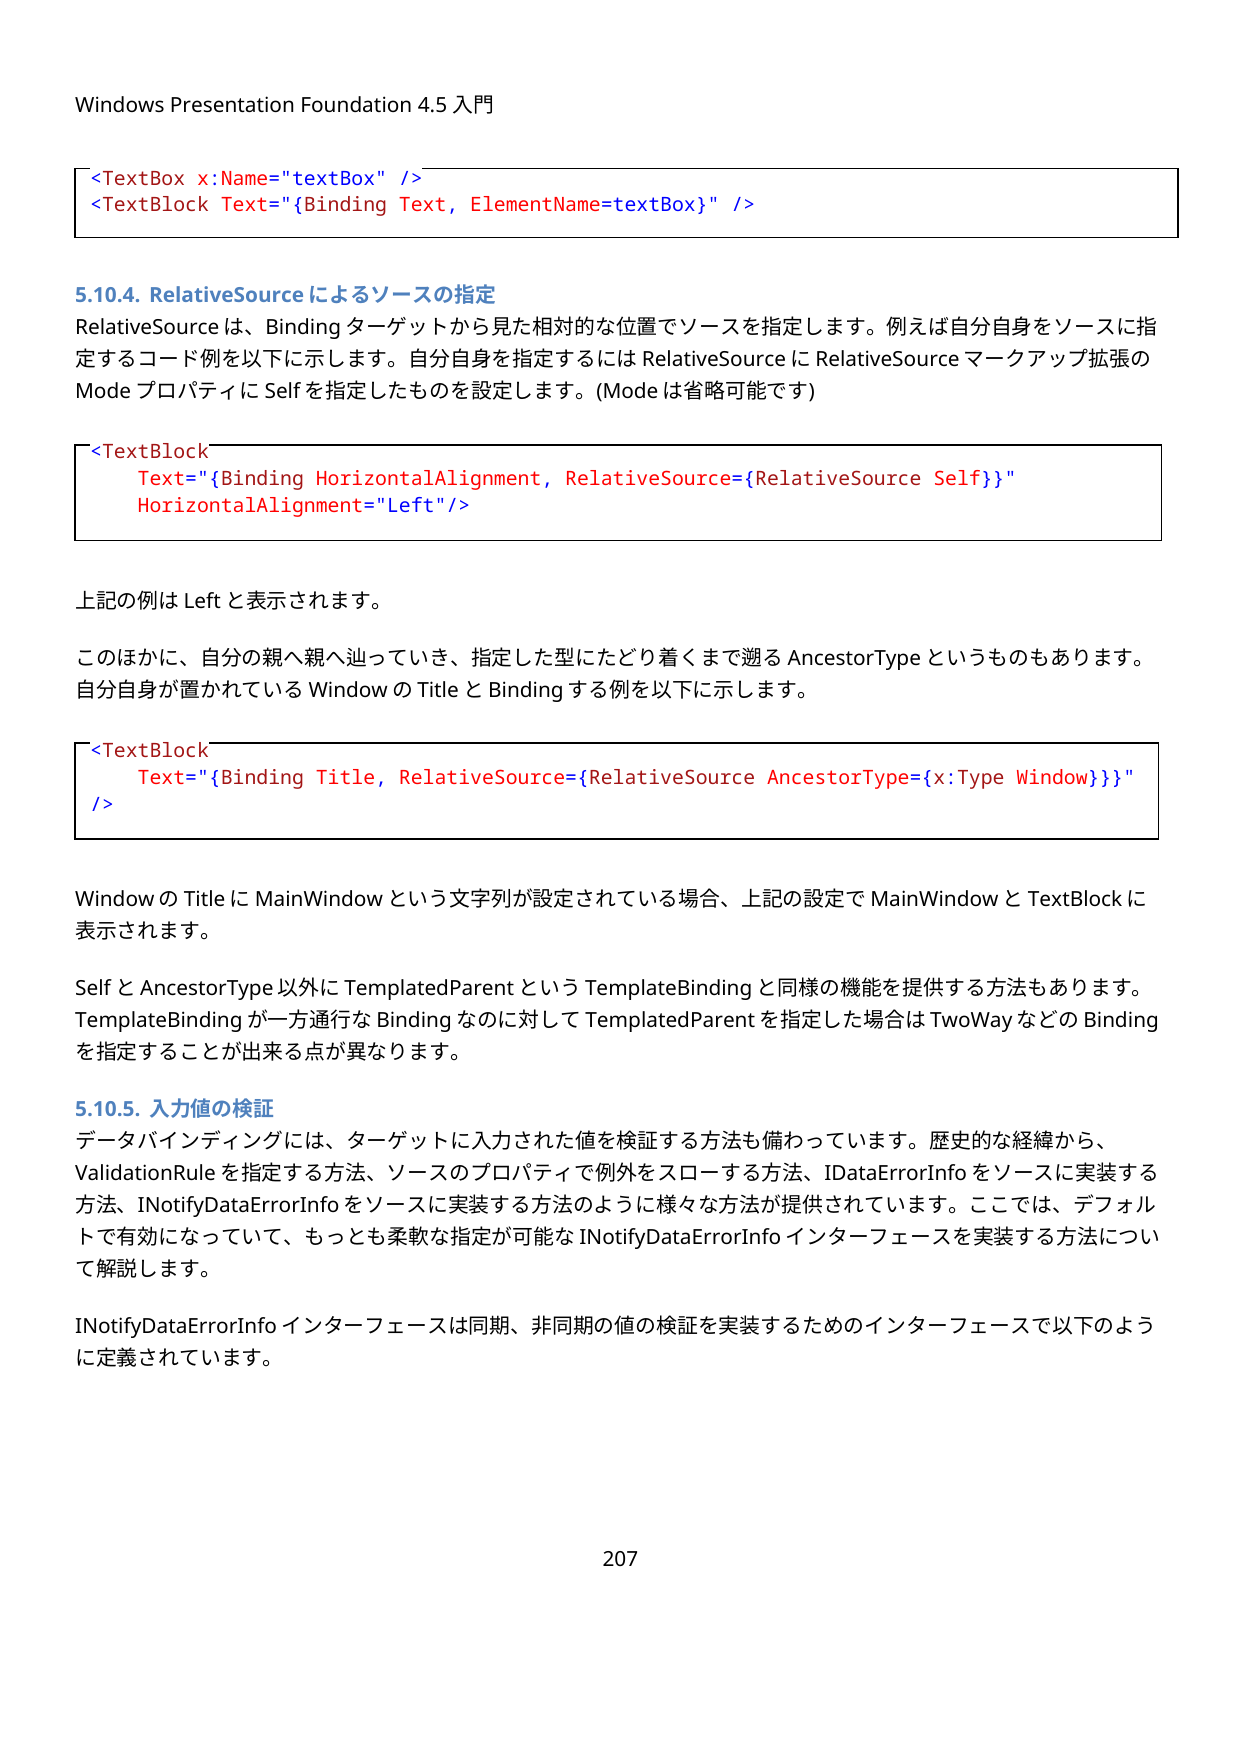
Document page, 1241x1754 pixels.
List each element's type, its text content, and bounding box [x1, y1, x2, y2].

text WindowのTitleにMainWindowという文字列が設定されている場合、上記の設定でMainWindowとTextBlockに表示されます。 [75, 882, 1165, 946]
subtitle 入力値の検証 [75, 1092, 1165, 1124]
text SelfとAncestorType以外にTemplatedParentというTemplateBindingと同様の機能を提供する方法もあります。TemplateBindingが一方通行なBindingなのに対してTemplatedParentを指定した場合はTwoWayなどのBindingを指定することが出来る点が異なります。 [75, 971, 1165, 1067]
text データバインディングには、ターゲットに入力された値を検証する方法も備わっています。歴史的な経緯から、ValidationRuleを指定する方法、ソースのプロパティで例外をスローする方法、IDataErrorInfoをソースに実装する方法、INotifyDataErrorInfoをソースに実装する方法のように様々な方法が提供されています。ここでは、デフォルトで有効になっていて、もっとも柔軟な指定が可能なINotifyDataErrorInfoインターフェースを実装する方法について解説します。 [75, 1124, 1165, 1284]
text このほかに、自分の親へ親へ辿っていき、指定した型にたどり着くまで遡るAncestorTypeというものもあります。自分自身が置かれているWindowのTitleとBindingする例を以下に示します。 [75, 640, 1165, 704]
text 上記の例はLeftと表示されます。 [75, 583, 1165, 615]
text RelativeSourceは、Bindingターゲットから見た相対的な位置でソースを指定します。例えば自分自身をソースに指定するコード例を以下に示します。自分自身を指定するにはRelativeSourceにRelativeSourceマークアップ拡張のModeプロパティにSelfを指定したものを設定します。(Modeは省略可能です) [75, 309, 1165, 405]
text INotifyDataErrorInfoインターフェースは同期、非同期の値の検証を実装するためのインターフェースで以下のように定義されています。 [75, 1309, 1165, 1373]
subtitle RelativeSourceによるソースの指定 [75, 277, 1165, 309]
